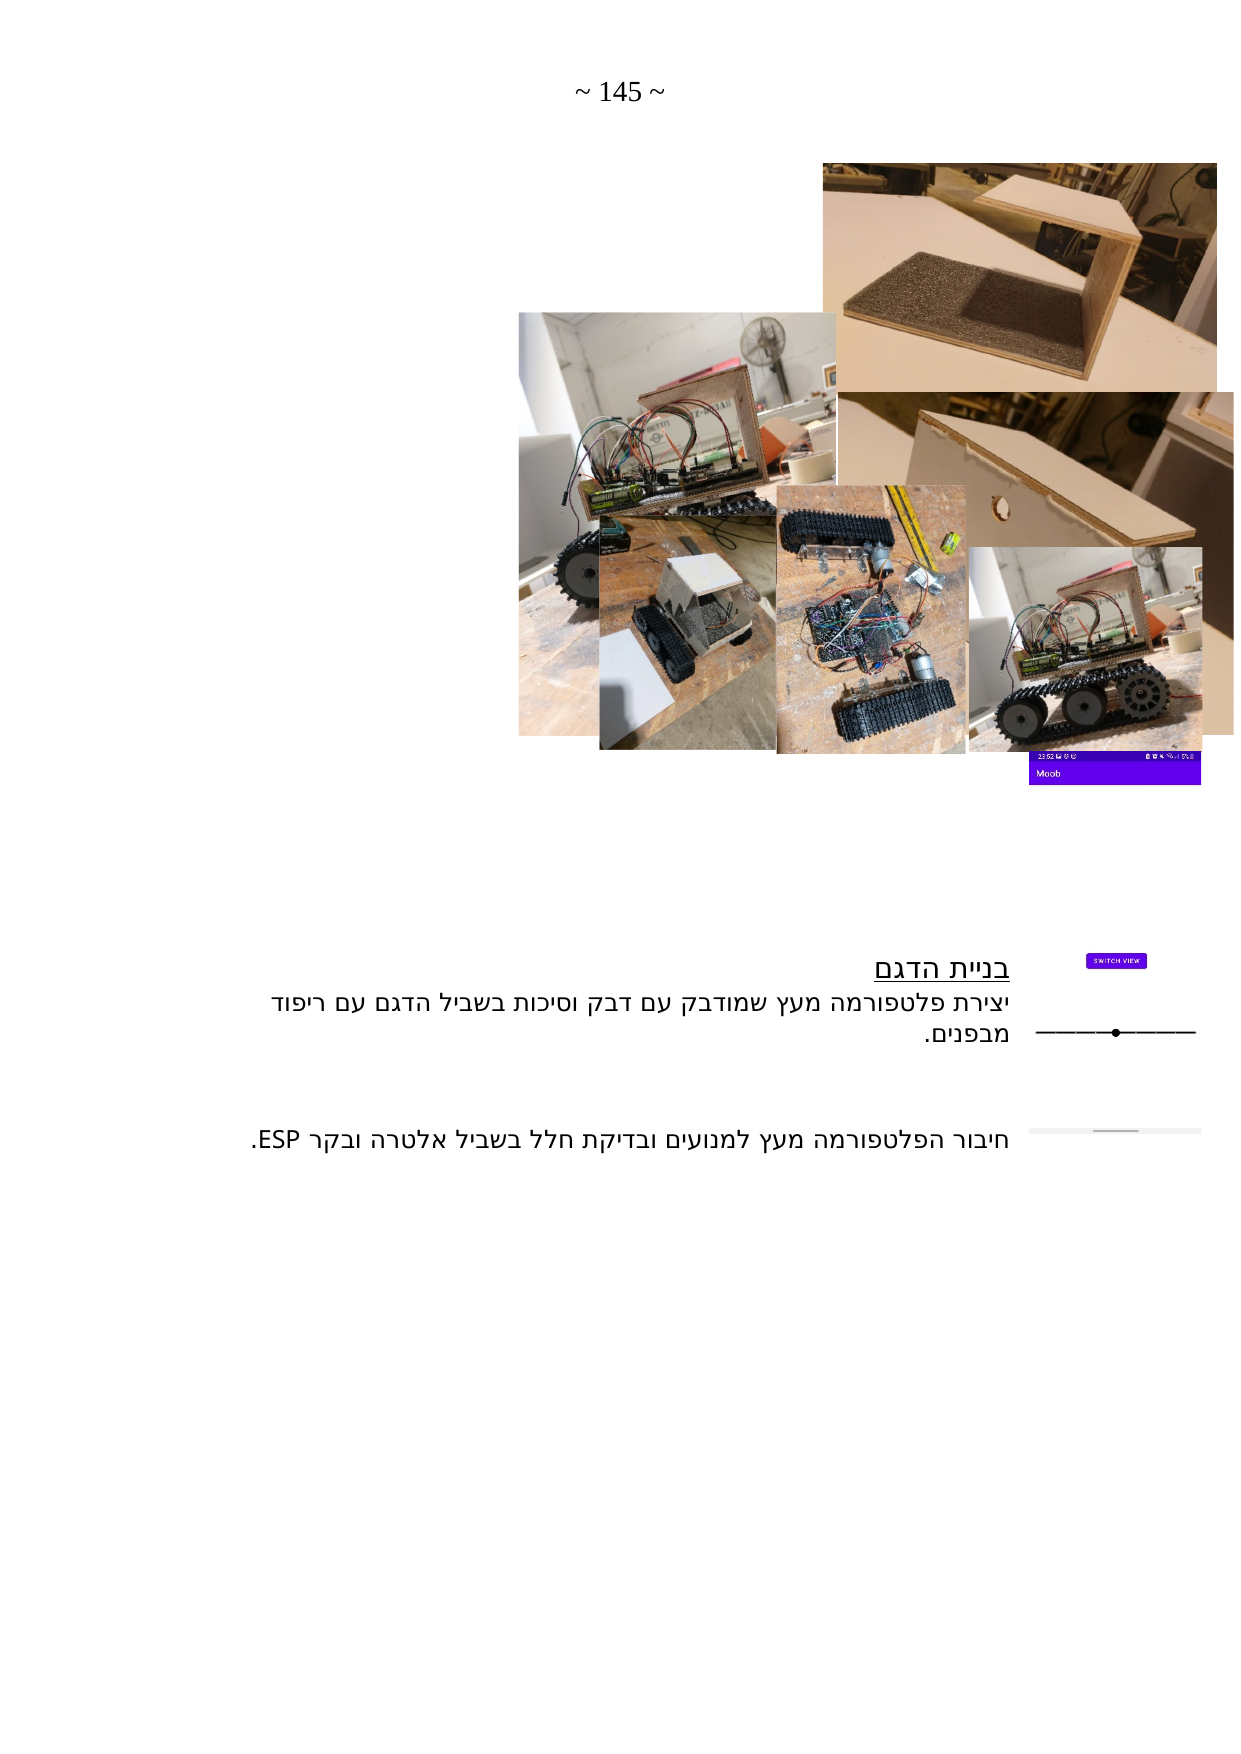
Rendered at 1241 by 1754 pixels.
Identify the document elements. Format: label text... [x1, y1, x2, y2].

picture [519, 163, 1234, 1134]
text יצירת פלטפורמה מעץ שמודבק עם דבק וסיכות בשביל הדגם עם ריפוד מבפנים. [187, 988, 1029, 1049]
subtitle בניית הדגם [187, 952, 1029, 986]
text חיבור הפלטפורמה מעץ למנועים ובדיקת חלל בשביל אלטרה ובקר ESP. [187, 1121, 1053, 1155]
